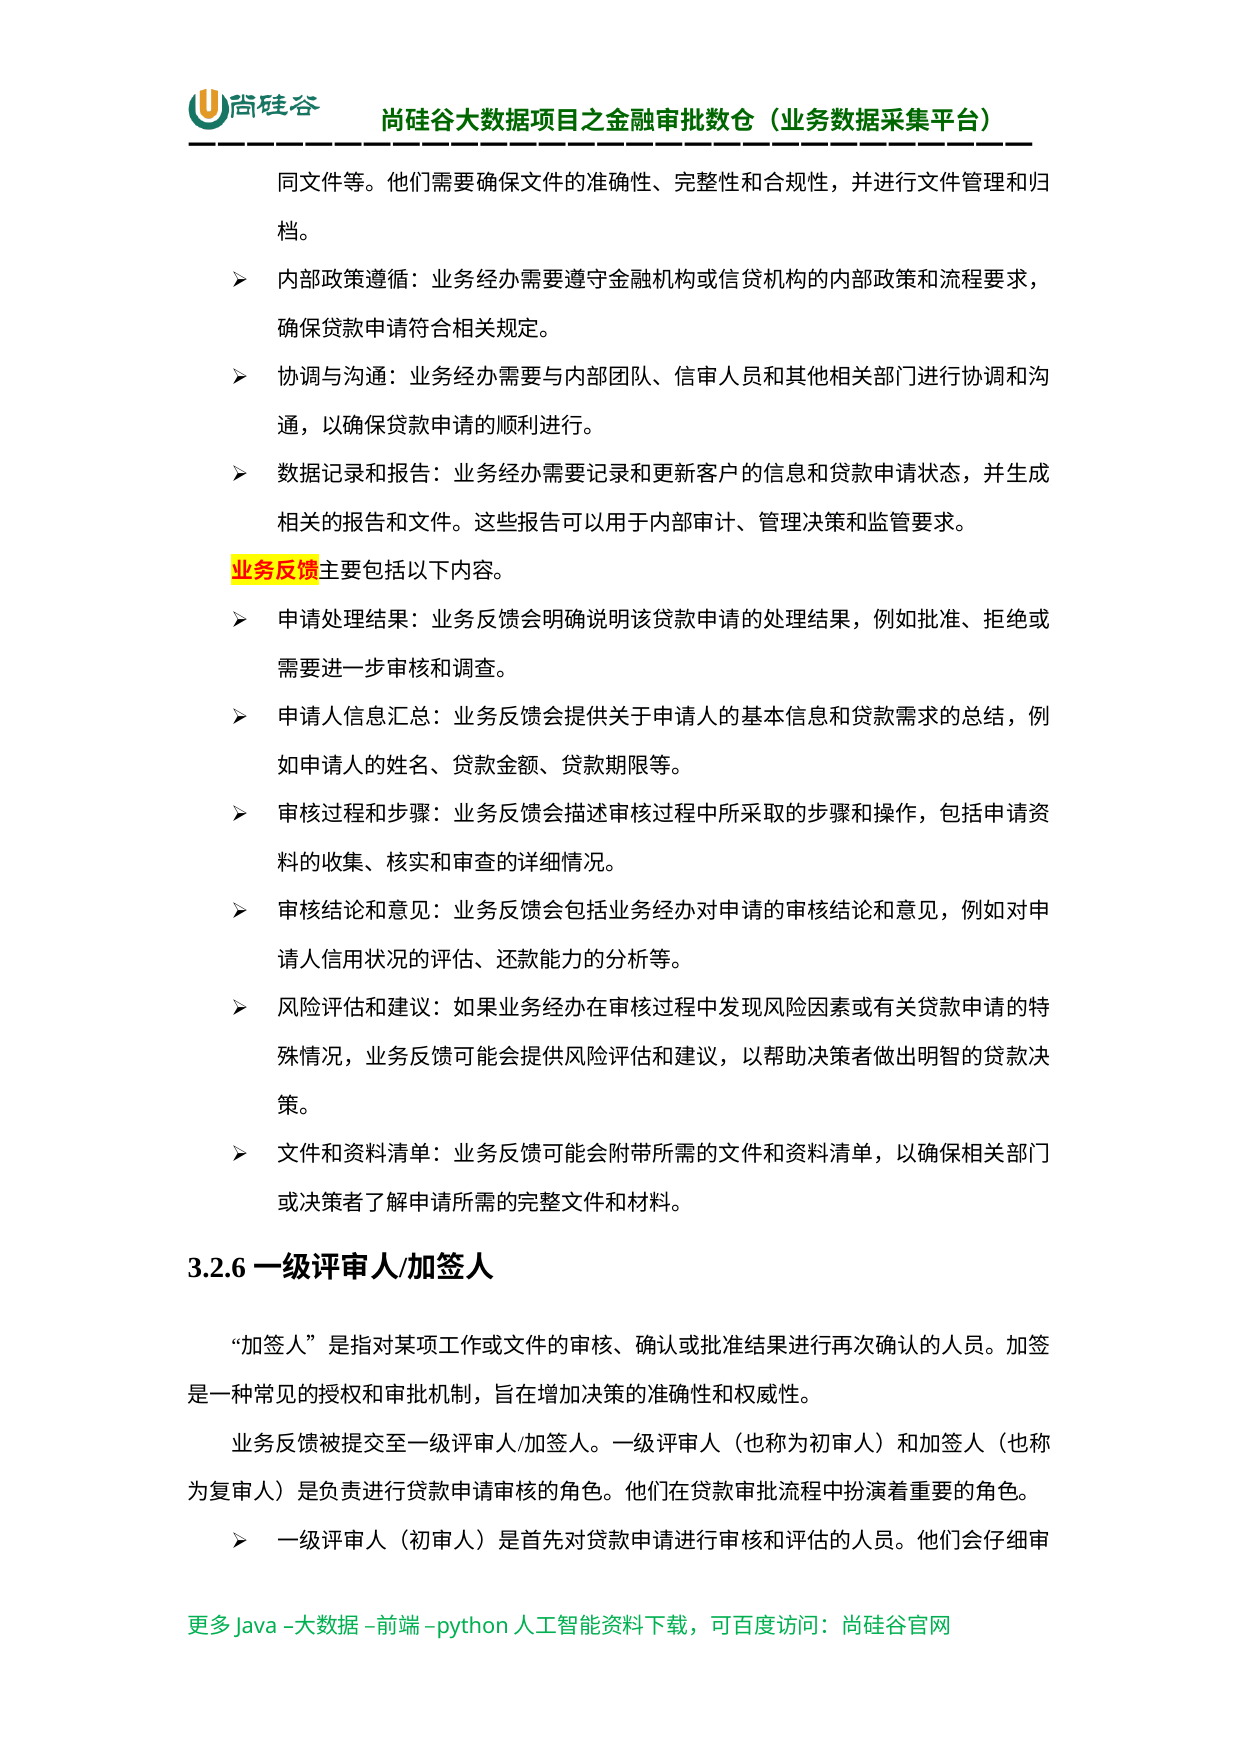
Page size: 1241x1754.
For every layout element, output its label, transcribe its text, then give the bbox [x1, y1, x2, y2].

text “加签人”是指对某项工作或文件的审核、确认或批准结果进行再次确认的人员。加签是一种常见的授权和审批机制，旨在增加决策的准确性和权威性。 [187, 1328, 1053, 1409]
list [231, 1522, 1053, 1555]
picture [187, 88, 320, 130]
list 协调与沟通：业务经办需要与内部团队、信审人员和其他相关部门进行协调和沟通，以确保贷款申请的顺利进行。 [231, 359, 1053, 440]
text 3.2.6 一级评审人/加签人 [187, 1233, 1053, 1298]
list 数据记录和报告：业务经办需要记录和更新客户的信息和贷款申请状态，并生成相关的报告和文件。这些报告可以用于内部审计、管理决策和监管要求。 [231, 456, 1053, 537]
text 业务反馈被提交至一级评审人/加签人。一级评审人（也称为初审人）和加签人（也称为复审人）是负责进行贷款申请审核的角色。他们在贷款审批流程中扮演着重要的角色。 [187, 1425, 1053, 1506]
list 风险评估和建议：如果业务经办在审核过程中发现风险因素或有关贷款申请的特殊情况，业务反馈可能会提供风险评估和建议，以帮助决策者做出明智的贷款决策。 [231, 990, 1053, 1120]
list 文件和资料清单：业务反馈可能会附带所需的文件和资料清单，以确保相关部门或决策者了解申请所需的完整文件和材料。 [231, 1136, 1053, 1217]
list 内部政策遵循：业务经办需要遵守金融机构或信贷机构的内部政策和流程要求，确保贷款申请符合相关规定。 [231, 262, 1053, 343]
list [231, 165, 1053, 246]
list 申请处理结果：业务反馈会明确说明该贷款申请的处理结果，例如批准、拒绝或需要进一步审核和调查。 [231, 601, 1053, 683]
list 申请人信息汇总：业务反馈会提供关于申请人的基本信息和贷款需求的总结，例如申请人的姓名、贷款金额、贷款期限等。 [231, 698, 1053, 780]
list 审核结论和意见：业务反馈会包括业务经办对申请的审核结论和意见，例如对申请人信用状况的评估、还款能力的分析等。 [231, 893, 1053, 974]
list 审核过程和步骤：业务反馈会描述审核过程中所采取的步骤和操作，包括申请资料的收集、核实和审查的详细情况。 [231, 796, 1053, 877]
text 业务反馈主要包括以下内容。 [187, 553, 1053, 586]
